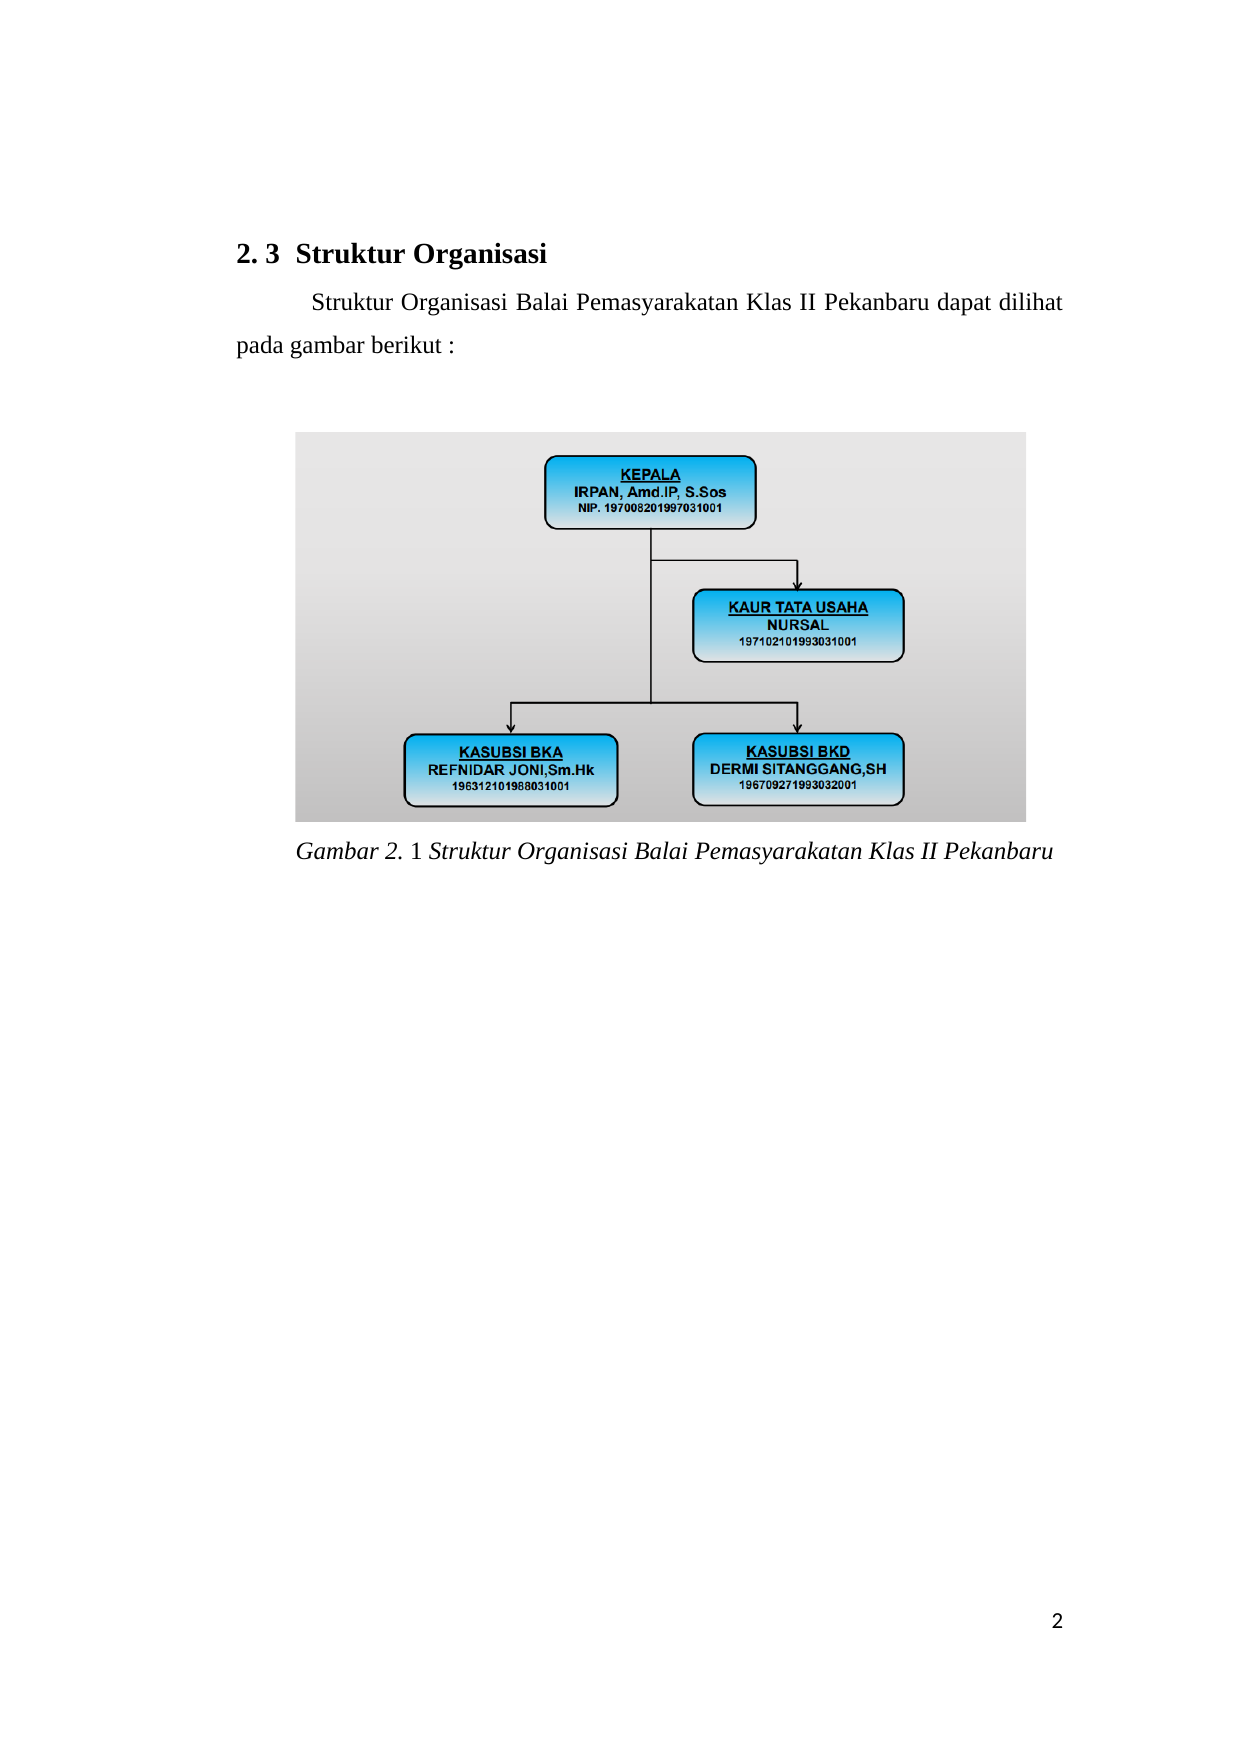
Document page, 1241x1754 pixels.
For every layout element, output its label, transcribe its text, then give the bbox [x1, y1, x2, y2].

subtitle Struktur Organisasi [258, 236, 1063, 270]
text Gambar 2. 1 Struktur Organisasi Balai Pemasyarakatan Klas II Pekanbaru [295, 836, 1063, 865]
text Struktur Organisasi Balai Pemasyarakatan Klas II Pekanbaru dapat dilihat pada gambar berikut : [236, 287, 1063, 358]
picture [295, 432, 1027, 822]
